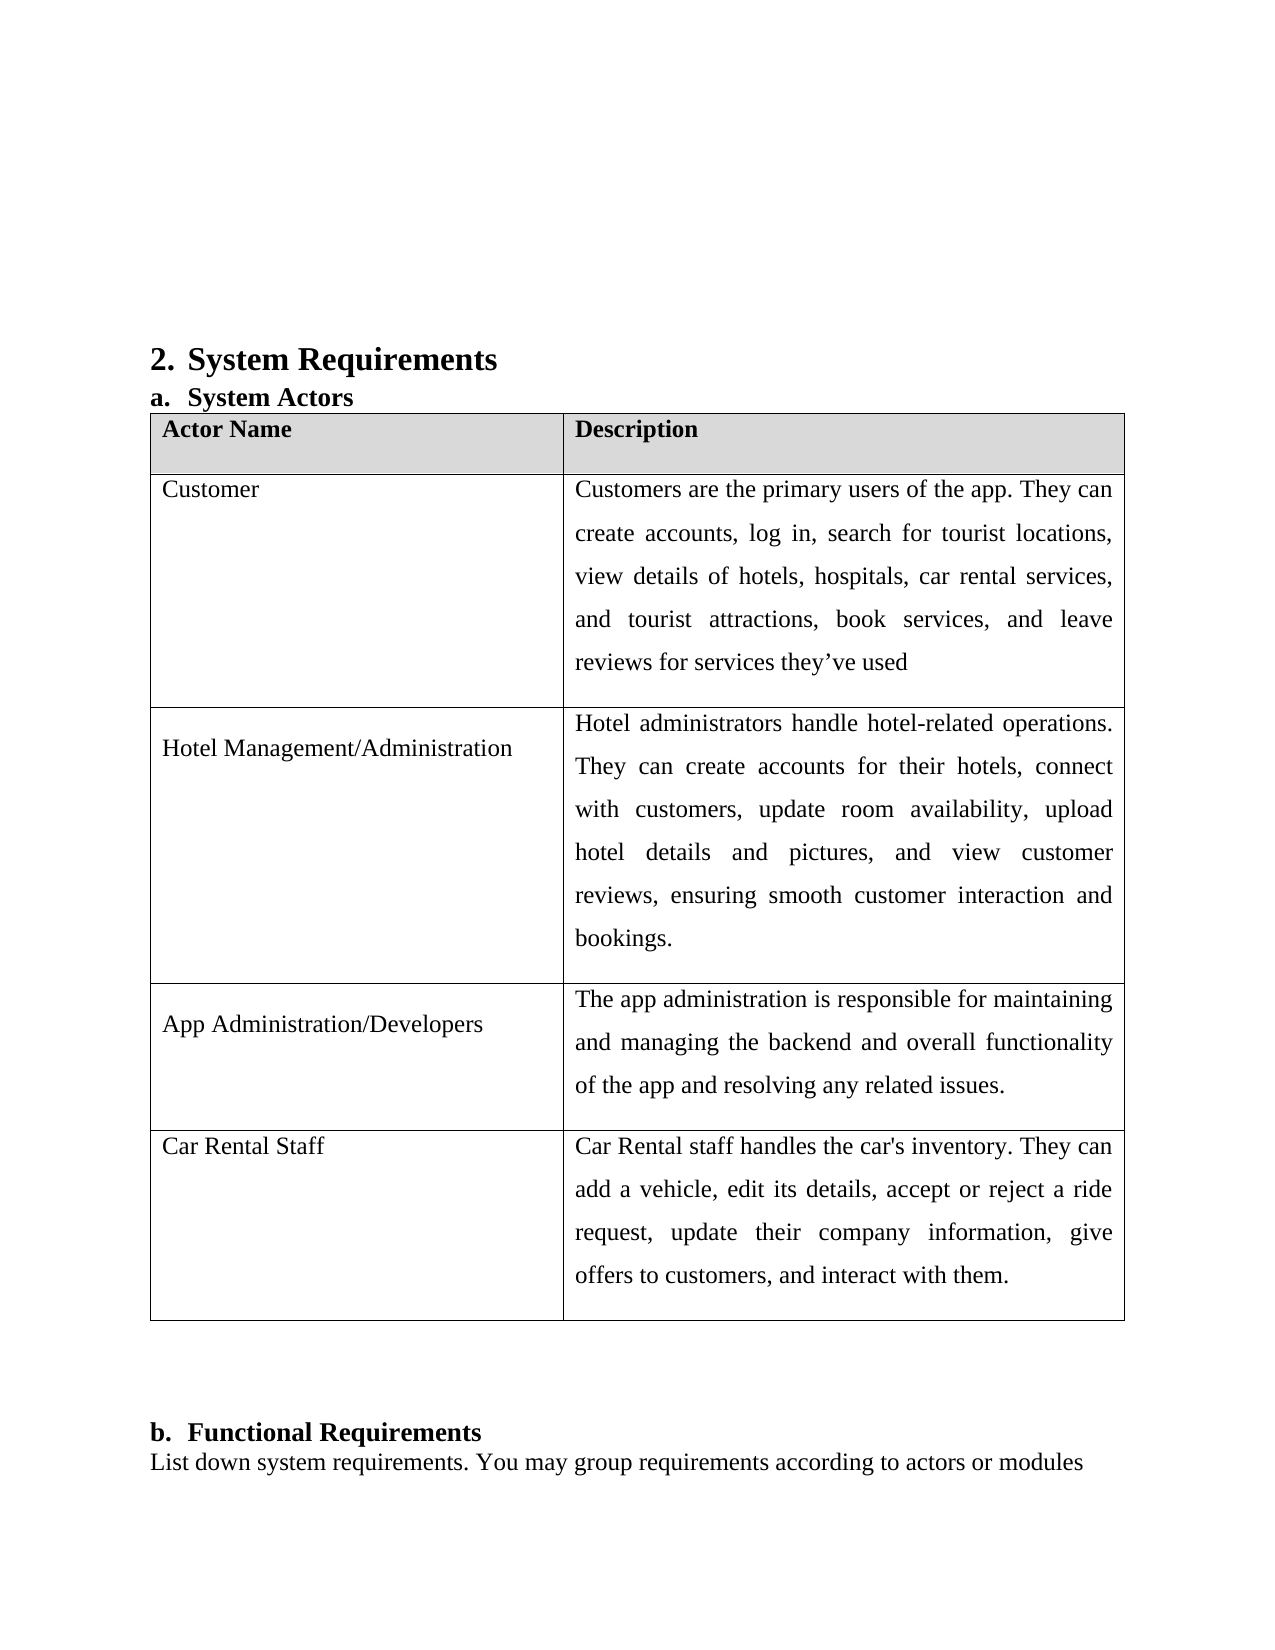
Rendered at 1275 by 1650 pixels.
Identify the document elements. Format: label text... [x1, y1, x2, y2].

table_cell Customer [151, 475, 563, 707]
subtitle Functional Requirements [150, 1416, 1125, 1447]
text List down system requirements. You may group requirements according to actors or modules [150, 1447, 1125, 1476]
subtitle System Actors [150, 382, 1125, 413]
table_cell Customers are the primary users of the app. They can create accounts, log in, search for tourist locations, view details of hotels, hospitals, car rental services, and tourist attractions, book services, and leave reviews for services they’ve used [564, 475, 1124, 707]
table_cell The app administration is responsible for maintaining and managing the backend and overall functionality of the app and resolving any related issues. [564, 984, 1124, 1130]
table_header Actor Name [151, 414, 563, 473]
table_cell Hotel Management/Administration [151, 708, 563, 983]
table_cell App Administration/Developers [151, 984, 563, 1130]
table_header Description [564, 414, 1124, 473]
subtitle System Requirements [150, 339, 1125, 377]
table_cell Car Rental staff handles the car's inventory. They can add a vehicle, edit its details, accept or reject a ride request, update their company information, give offers to customers, and interact with them. [564, 1131, 1124, 1320]
table_cell Car Rental Staff [151, 1131, 563, 1320]
table_cell Hotel administrators handle hotel-related operations. They can create accounts for their hotels, connect with customers, update room availability, upload hotel details and pictures, and view customer reviews, ensuring smooth customer interaction and bookings. [564, 708, 1124, 983]
